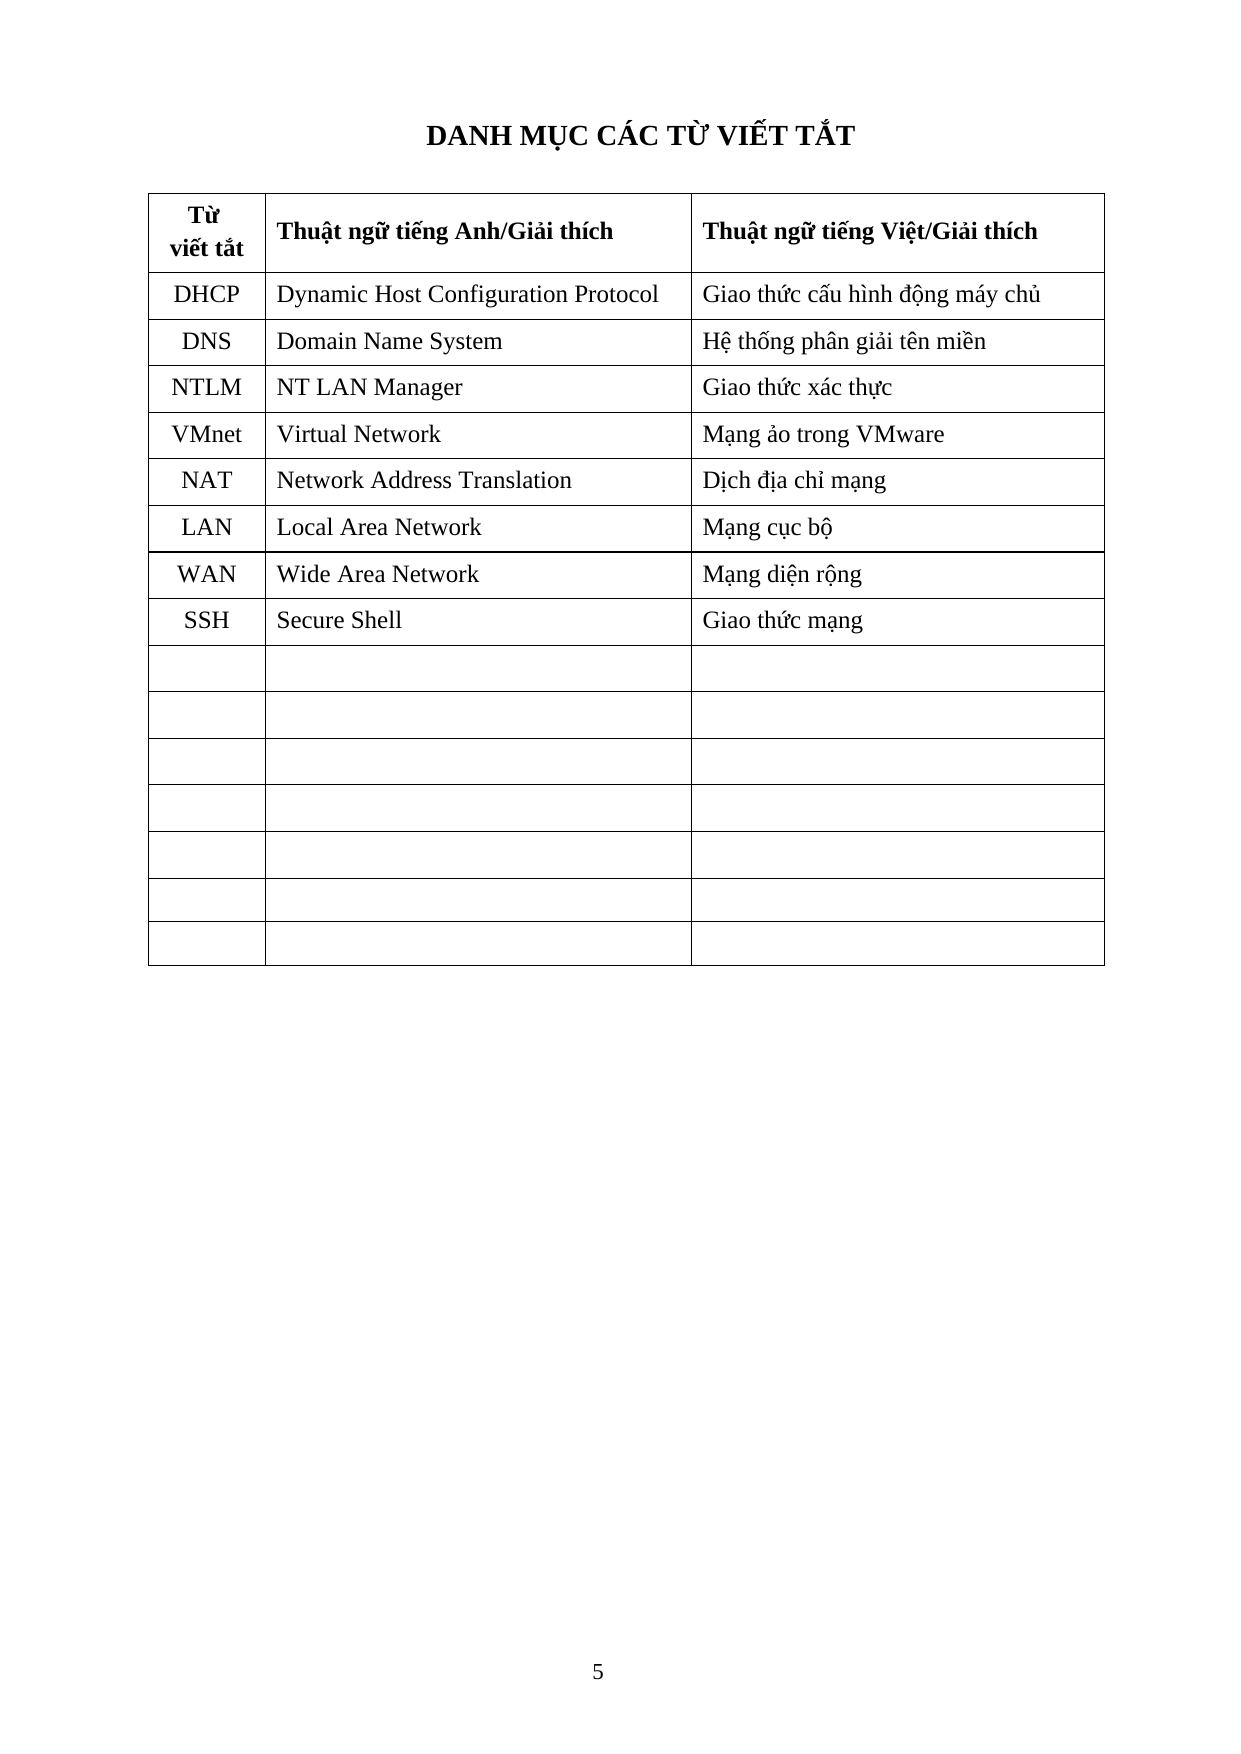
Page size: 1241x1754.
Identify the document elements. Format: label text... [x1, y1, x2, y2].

table_cell Local Area Network [266, 506, 691, 551]
table_cell [692, 922, 1104, 965]
table_cell [149, 692, 265, 738]
table_cell Mạng diện rộng [692, 553, 1104, 598]
table_cell Domain Name System [266, 320, 691, 365]
table_cell Dynamic Host Configuration Protocol [266, 273, 691, 319]
table_cell Giao thức xác thực [692, 366, 1104, 412]
table_cell Mạng cục bộ [692, 506, 1104, 551]
table_cell WAN [149, 553, 265, 598]
table_cell [266, 832, 691, 877]
table_cell DHCP [149, 273, 265, 319]
table_cell [149, 832, 265, 877]
table_cell Mạng ảo trong VMware [692, 413, 1104, 458]
table_cell Virtual Network [266, 413, 691, 458]
table_cell [266, 785, 691, 831]
table_cell [266, 692, 691, 738]
table_cell [692, 739, 1104, 784]
table_cell VMnet [149, 413, 265, 458]
table_cell [149, 785, 265, 831]
table_cell [266, 646, 691, 691]
table_cell [692, 832, 1104, 877]
table_cell NAT [149, 459, 265, 505]
table_cell [149, 739, 265, 784]
table_header Từ viết tắt [149, 194, 265, 272]
table_cell Network Address Translation [266, 459, 691, 505]
table_cell [692, 692, 1104, 738]
table_cell [149, 922, 265, 965]
table_cell Giao thức cấu hình động máy chủ [692, 273, 1104, 319]
table_header Thuật ngữ tiếng Anh/Giải thích [266, 194, 691, 272]
text DANH MỤC CÁC TỪ VIẾT TẮT [148, 118, 1134, 152]
table_cell [149, 879, 265, 921]
table_cell Dịch địa chỉ mạng [692, 459, 1104, 505]
table_cell [692, 785, 1104, 831]
table_cell Hệ thống phân giải tên miền [692, 320, 1104, 365]
table_cell Wide Area Network [266, 553, 691, 598]
table_cell DNS [149, 320, 265, 365]
table_cell [692, 879, 1104, 921]
table_cell Giao thức mạng [692, 599, 1104, 644]
table_cell NT LAN Manager [266, 366, 691, 412]
table_cell [266, 922, 691, 965]
table_header Thuật ngữ tiếng Việt/Giải thích [692, 194, 1104, 272]
table_cell Secure Shell [266, 599, 691, 644]
table_cell [266, 739, 691, 784]
table_cell [149, 646, 265, 691]
table_cell [692, 646, 1104, 691]
table_cell SSH [149, 599, 265, 644]
table_cell LAN [149, 506, 265, 551]
table_cell NTLM [149, 366, 265, 412]
table_cell [266, 879, 691, 921]
